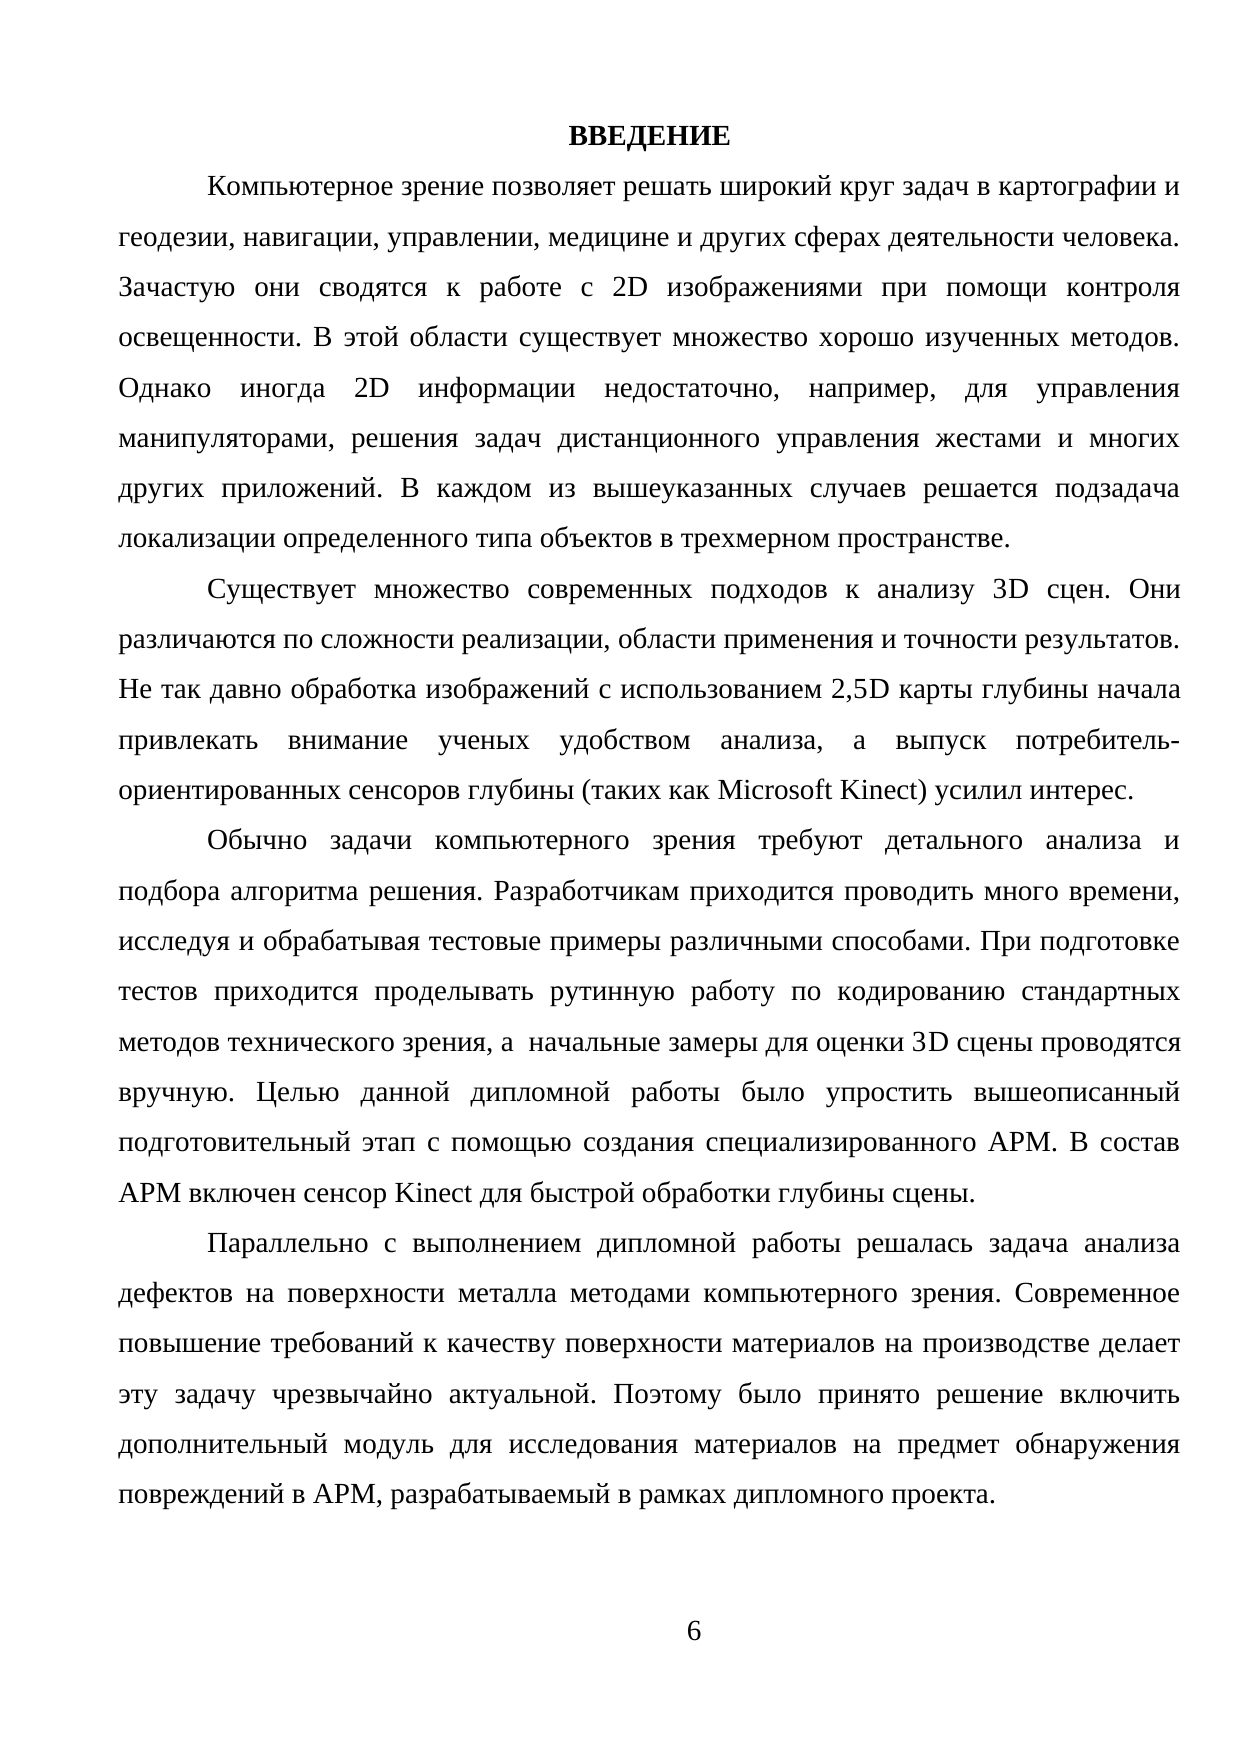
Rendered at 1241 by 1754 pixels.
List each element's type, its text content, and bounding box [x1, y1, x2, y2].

text Компьютерное зрение позволяет решать широкий круг задач в картографии и геодезии, навигации, управлении, медицине и других сферах деятельности человека. Зачастую они сводятся к работе с 2D изображениями при помощи контроля освещенности. В этой области существует множество хорошо изученных методов. Однако иногда 2D информации недостаточно, например, для управления манипуляторами, решения задач дистанционного управления жестами и многих других приложений. В каждом из вышеуказанных случаев решается подзадача локализации определенного типа объектов в трехмерном пространстве. [118, 168, 1181, 554]
text Параллельно с выполнением дипломной работы решалась задача анализа дефектов на поверхности металла методами компьютерного зрения. Современное повышение требований к качеству поверхности материалов на производстве делает эту задачу чрезвычайно актуальной. Поэтому было принято решение включить дополнительный модуль для исследования материалов на предмет обнаружения повреждений в АРМ, разрабатываемый в рамках дипломного проекта. [118, 1225, 1181, 1510]
text Существует множество современных подходов к анализу 3D сцен. Они различаются по сложности реализации, области применения и точности результатов. Не так давно обработка изображений с использованием 2,5D карты глубины начала привлекать внимание ученых удобством анализа, а выпуск потребитель-ориентированных сенсоров глубины (таких как Microsoft Kinect) усилил интерес. [118, 571, 1181, 806]
text Обычно задачи компьютерного зрения требуют детального анализа и подбора алгоритма решения. Разработчикам приходится проводить много времени, исследуя и обрабатывая тестовые примеры различными способами. При подготовке тестов приходится проделывать рутинную работу по кодированию стандартных методов технического зрения, а начальные замеры для оценки 3D сцены проводятся вручную. Целью данной дипломной работы было упростить вышеописанный подготовительный этап с помощью создания специализированного АРМ. В состав АРМ включен сенсор Kinect для быстрой обработки глубины сцены. [118, 822, 1181, 1208]
text Введение [118, 118, 1181, 152]
